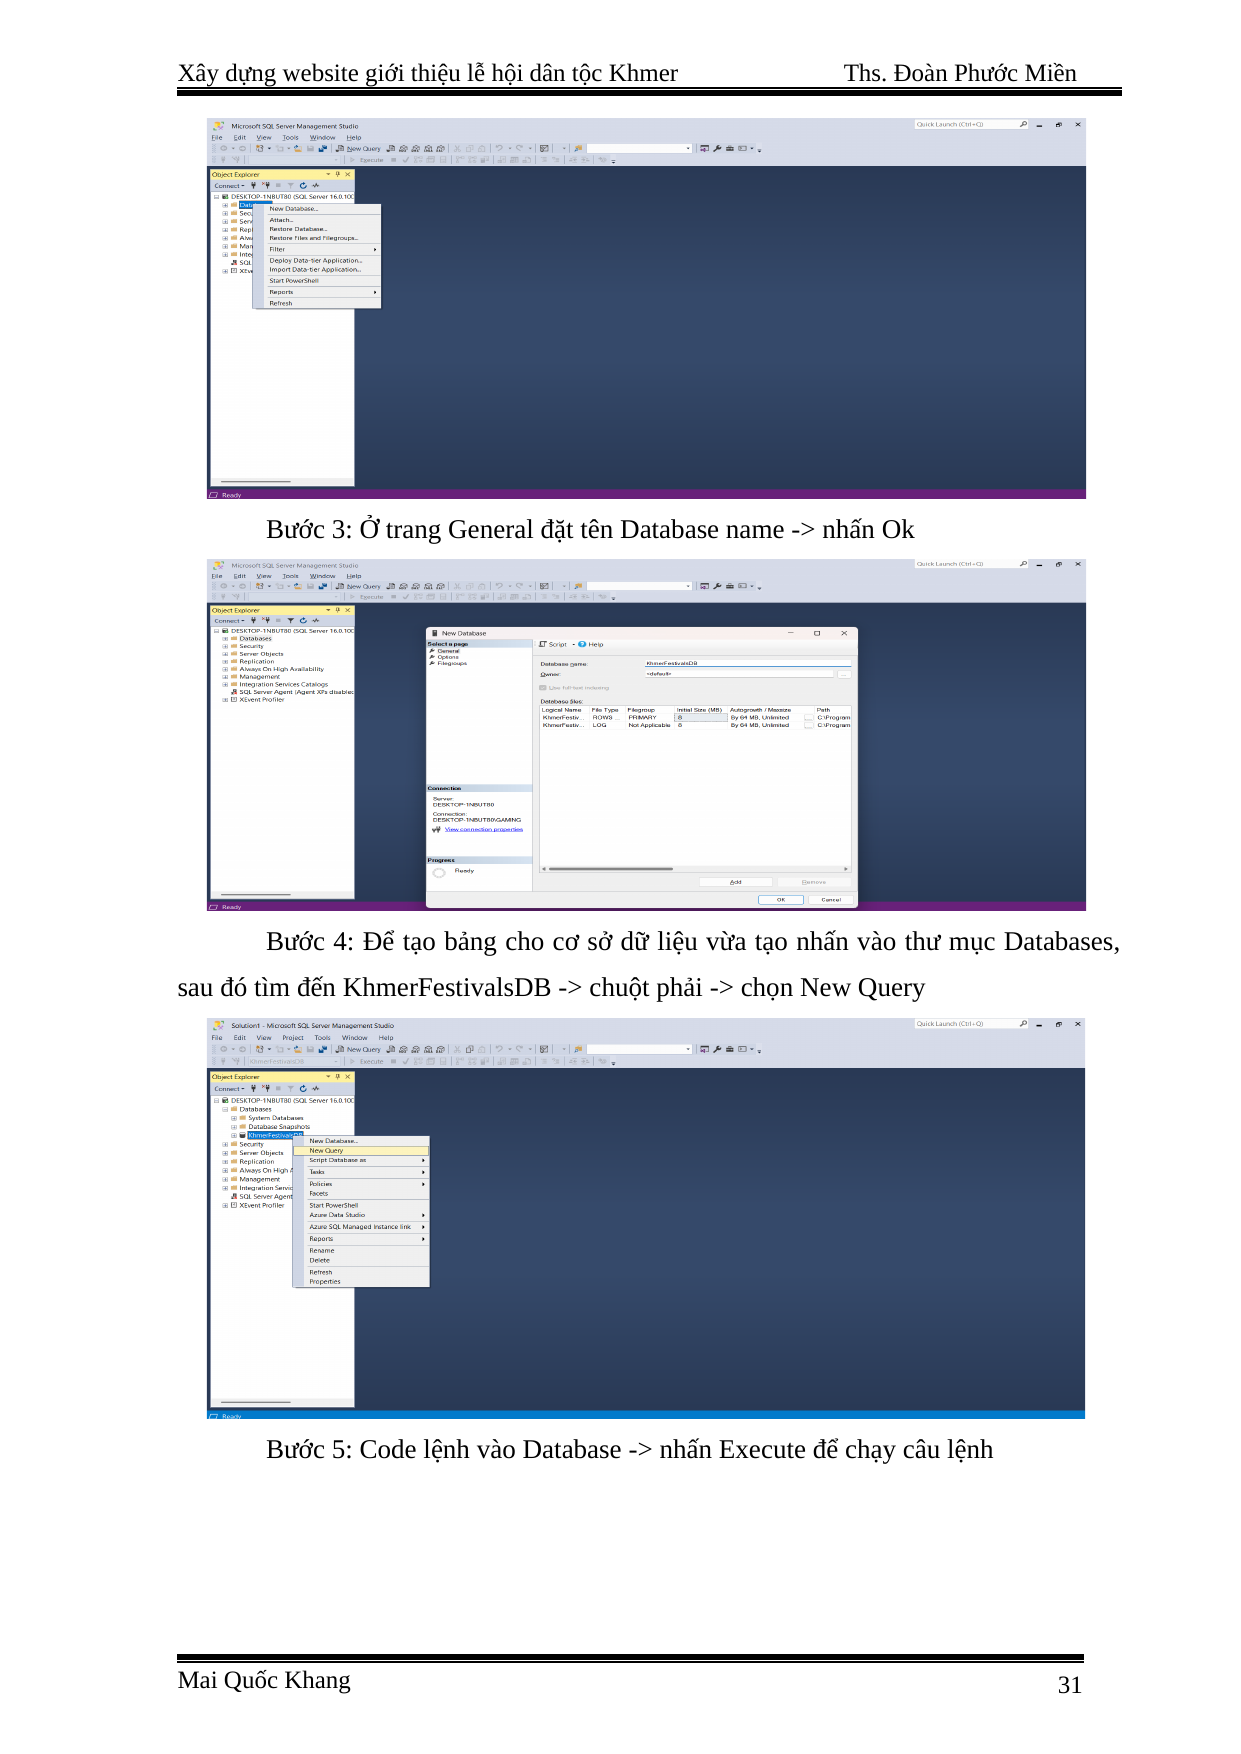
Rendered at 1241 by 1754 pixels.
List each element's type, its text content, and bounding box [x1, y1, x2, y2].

text Bước 3: Ở trang General đặt tên Database name -> nhấn Ok [177, 513, 1122, 544]
picture [206, 1018, 1086, 1419]
picture [206, 118, 1087, 499]
picture [206, 559, 1087, 911]
text Bước 5: Code lệnh vào Database -> nhấn Execute để chạy câu lệnh [177, 1433, 1122, 1464]
text Bước 4: Để tạo bảng cho cơ sở dữ liệu vừa tạo nhấn vào thư mục Databases, sau đó tìm đến KhmerFestivalsDB -> chuột phải -> chọn New Query [177, 925, 1122, 1002]
